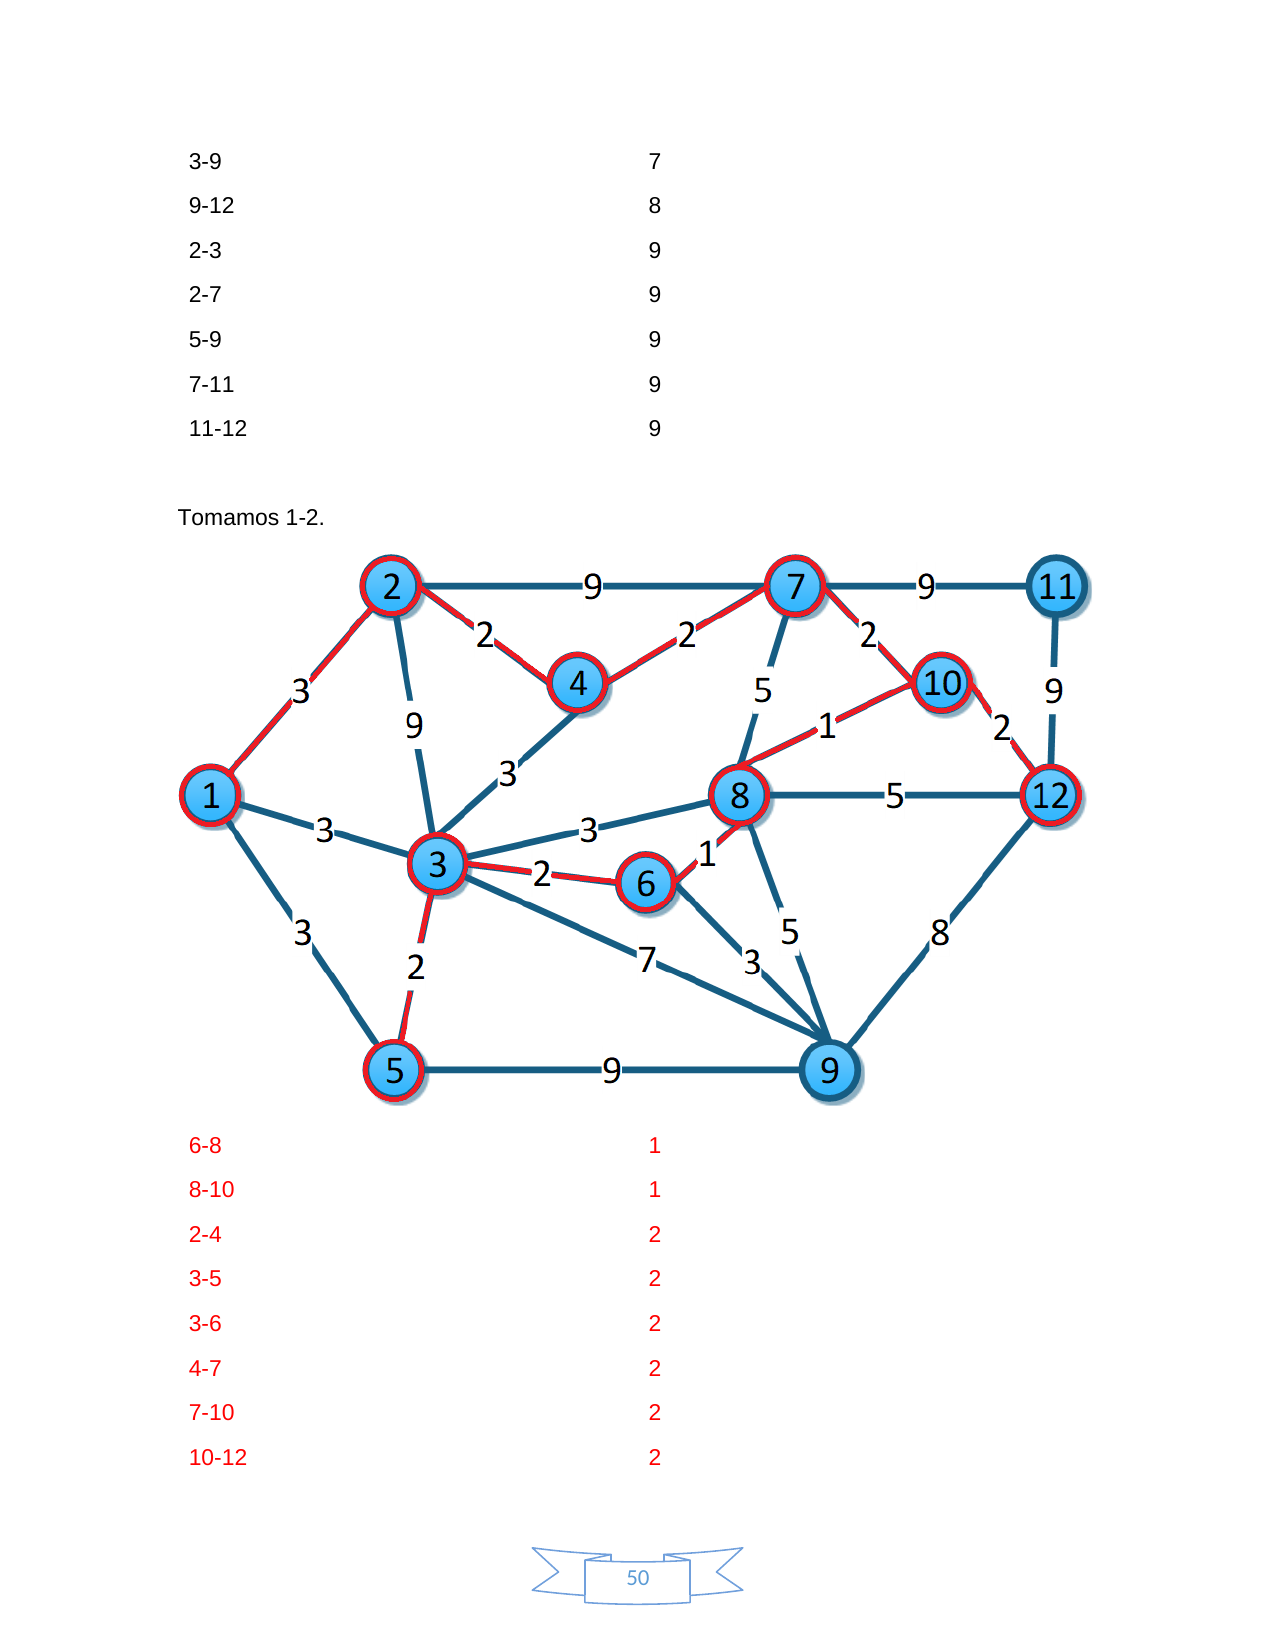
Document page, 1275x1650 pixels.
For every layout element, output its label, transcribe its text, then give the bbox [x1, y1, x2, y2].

table_cell 4-7 [177, 1355, 637, 1399]
table_cell 9-12 [177, 192, 637, 237]
table_cell 7-11 [177, 371, 637, 415]
table_cell 2-3 [177, 237, 637, 281]
table_header 6-8 [177, 1132, 637, 1176]
table_cell 9 [637, 281, 1097, 326]
table_cell 9 [637, 415, 1097, 460]
table_header 1 [637, 1132, 1097, 1176]
table_cell 1 [637, 1176, 1097, 1221]
picture [177, 548, 1098, 1114]
table_cell 7 [637, 148, 1097, 192]
table_cell 2 [637, 1221, 1097, 1265]
table_cell 2 [637, 1355, 1097, 1399]
table_cell 3-9 [177, 148, 637, 192]
table_cell 9 [637, 326, 1097, 371]
table_cell 3-6 [177, 1310, 637, 1354]
table_cell 11-12 [177, 415, 637, 460]
table_cell 2 [637, 1310, 1097, 1354]
table_cell 2 [637, 1444, 1097, 1488]
text Tomamos 1-2. [177, 504, 1098, 531]
table_cell 7-10 [177, 1399, 637, 1444]
table_cell 2-7 [177, 281, 637, 326]
table_cell 3-5 [177, 1265, 637, 1310]
table_cell 2-4 [177, 1221, 637, 1265]
table_cell 9 [637, 237, 1097, 281]
table_cell 2 [637, 1399, 1097, 1444]
table_cell 8-10 [177, 1176, 637, 1221]
table_cell 5-9 [177, 326, 637, 371]
table_cell 2 [637, 1265, 1097, 1310]
table_cell 10-12 [177, 1444, 637, 1488]
table_cell 8 [637, 192, 1097, 237]
table_cell 9 [637, 371, 1097, 415]
